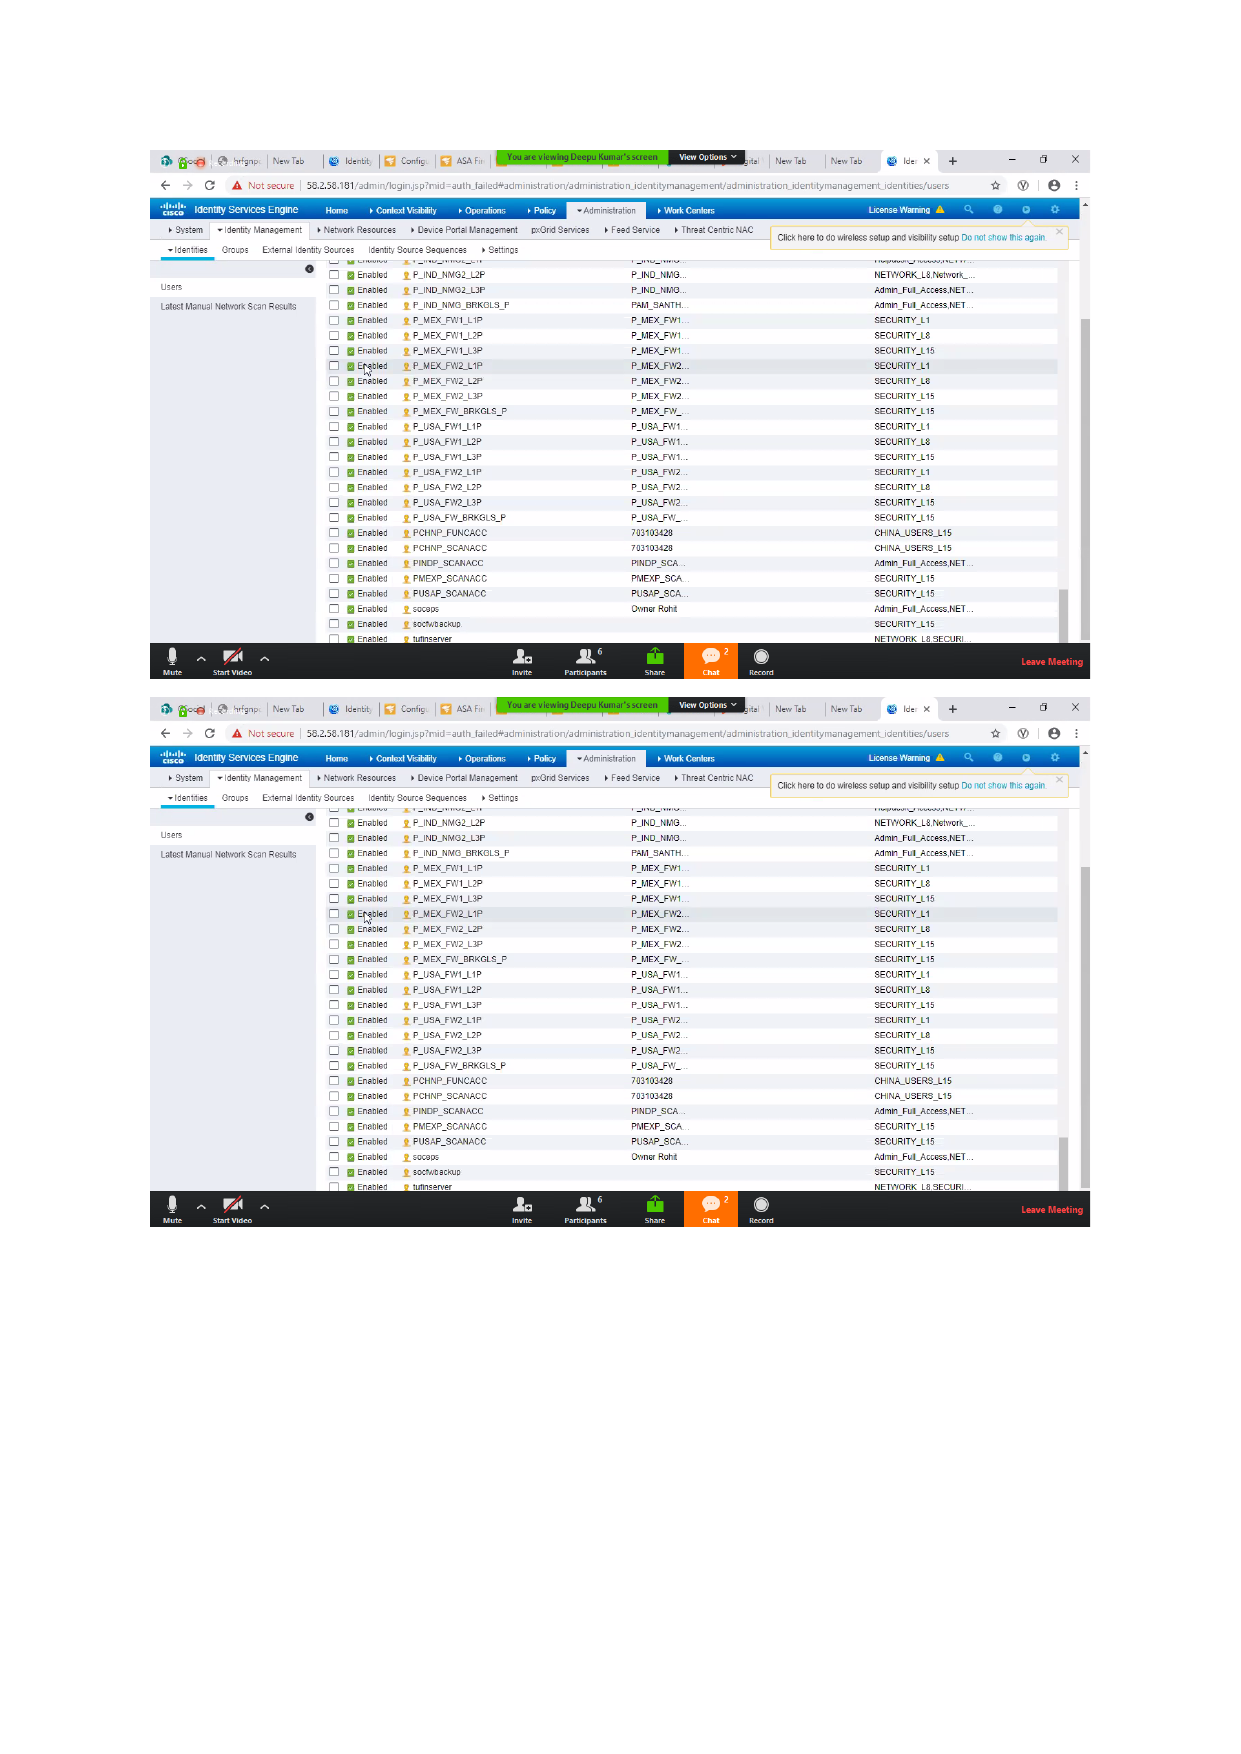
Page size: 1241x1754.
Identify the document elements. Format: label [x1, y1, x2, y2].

picture [150, 697, 1091, 1227]
picture [150, 150, 1091, 679]
